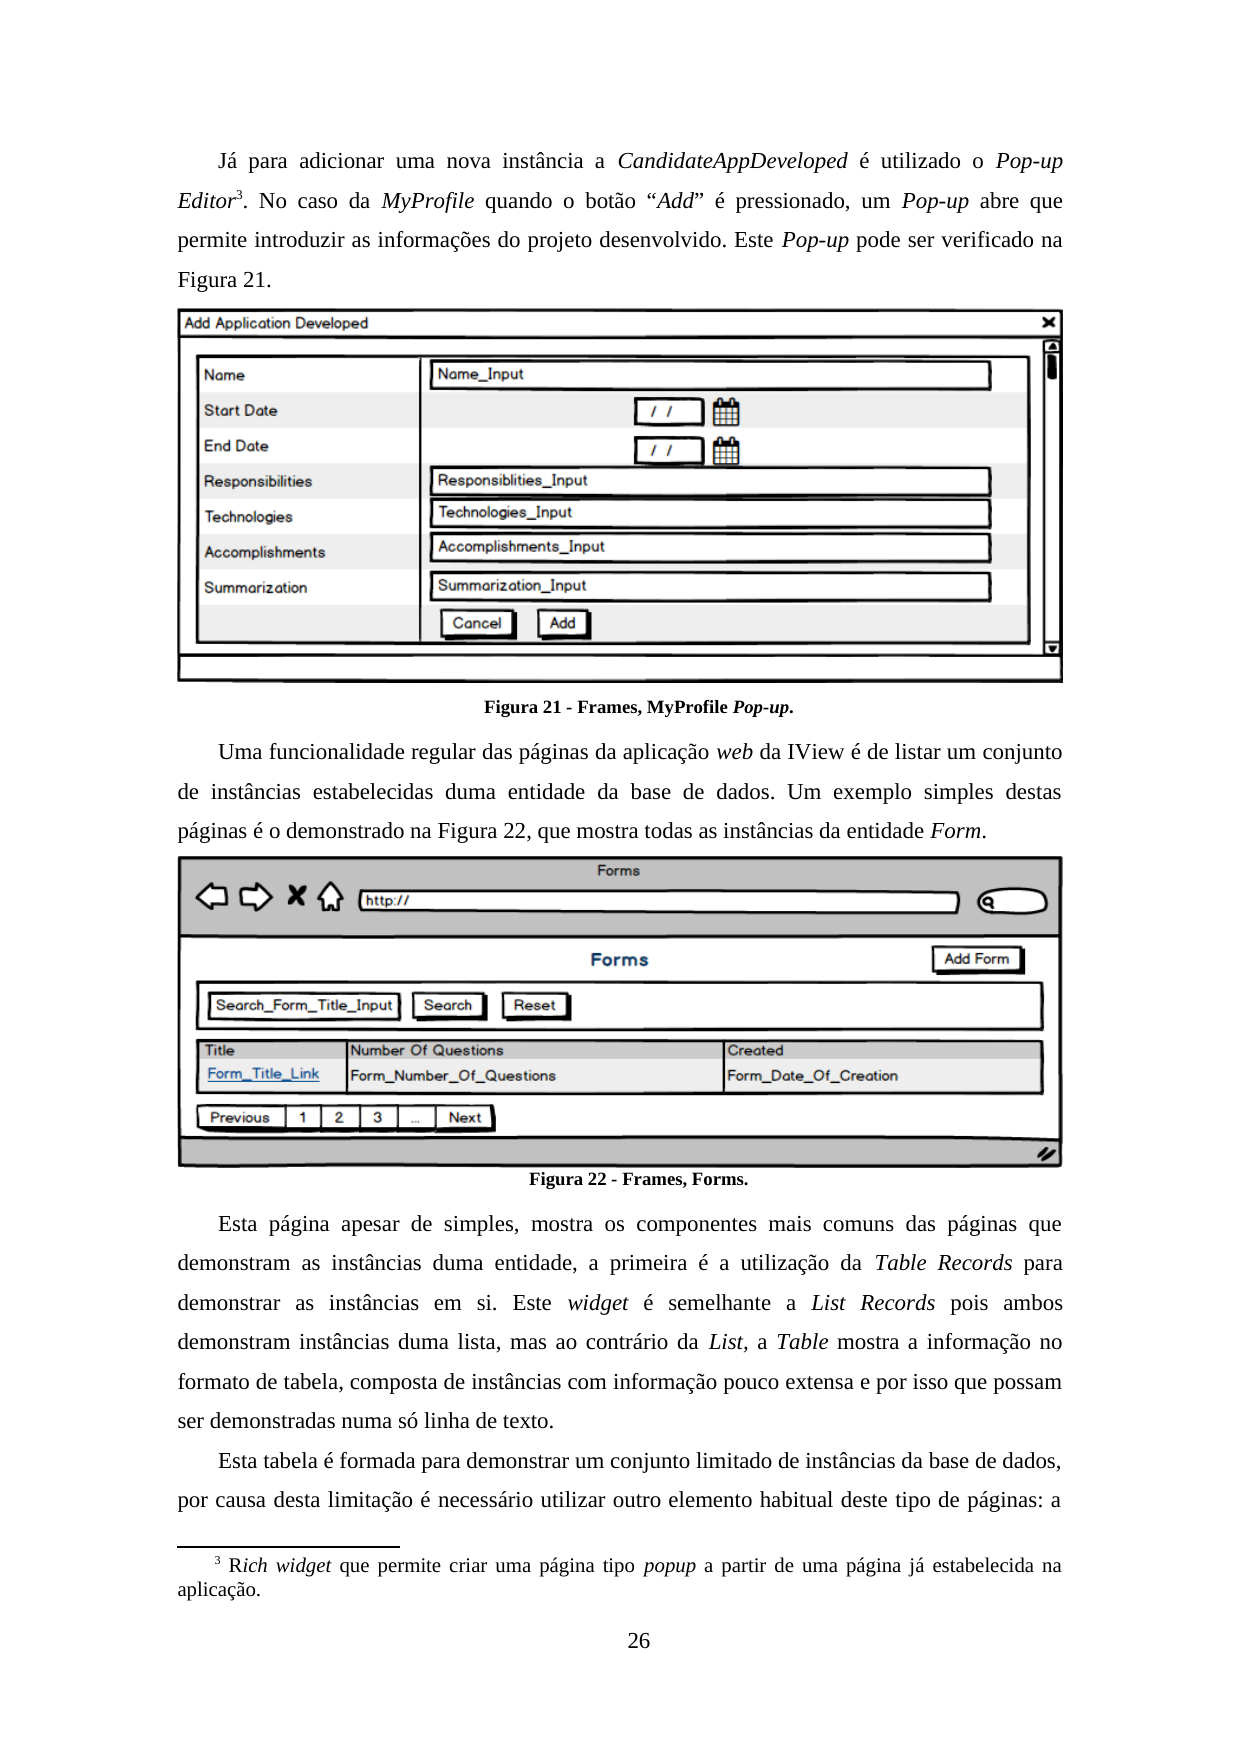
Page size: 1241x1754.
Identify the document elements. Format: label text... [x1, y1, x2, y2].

text Esta página apesar de simples, mostra os componentes mais comuns das páginas que demonstram as instâncias duma entidade, a primeira é a utilização da Table Records para demonstrar as instâncias em si. Este widget é semelhante a List Records pois ambos demonstram instâncias duma lista, mas ao contrário da List, a Table mostra a informação no formato de tabela, composta de instâncias com informação pouco extensa e por isso que possam ser demonstradas numa só linha de texto. [177, 1210, 1063, 1434]
text Já para adicionar uma nova instância a CandidateAppDeveloped é utilizado o Pop-up Editor. No caso da MyProfile quando o botão “Add” é pressionado, um Pop-up abre que permite introduzir as informações do projeto desenvolvido. Este Pop-up pode ser verificado na Figura 21. [177, 148, 1063, 292]
picture [177, 856, 1063, 1168]
text Uma funcionalidade regular das páginas da aplicação web da IView é de listar um conjunto de instâncias estabelecidas duma entidade da base de dados. Um exemplo simples destas páginas é o demonstrado na Figura 22, que mostra todas as instâncias da entidade Form. [177, 738, 1063, 843]
text Figura 22 - Frames, Forms. [177, 1168, 1063, 1189]
text Figura 21 - Frames, MyProfile Pop-up. [177, 696, 1063, 717]
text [177, 1447, 1063, 1513]
picture [177, 305, 1063, 683]
